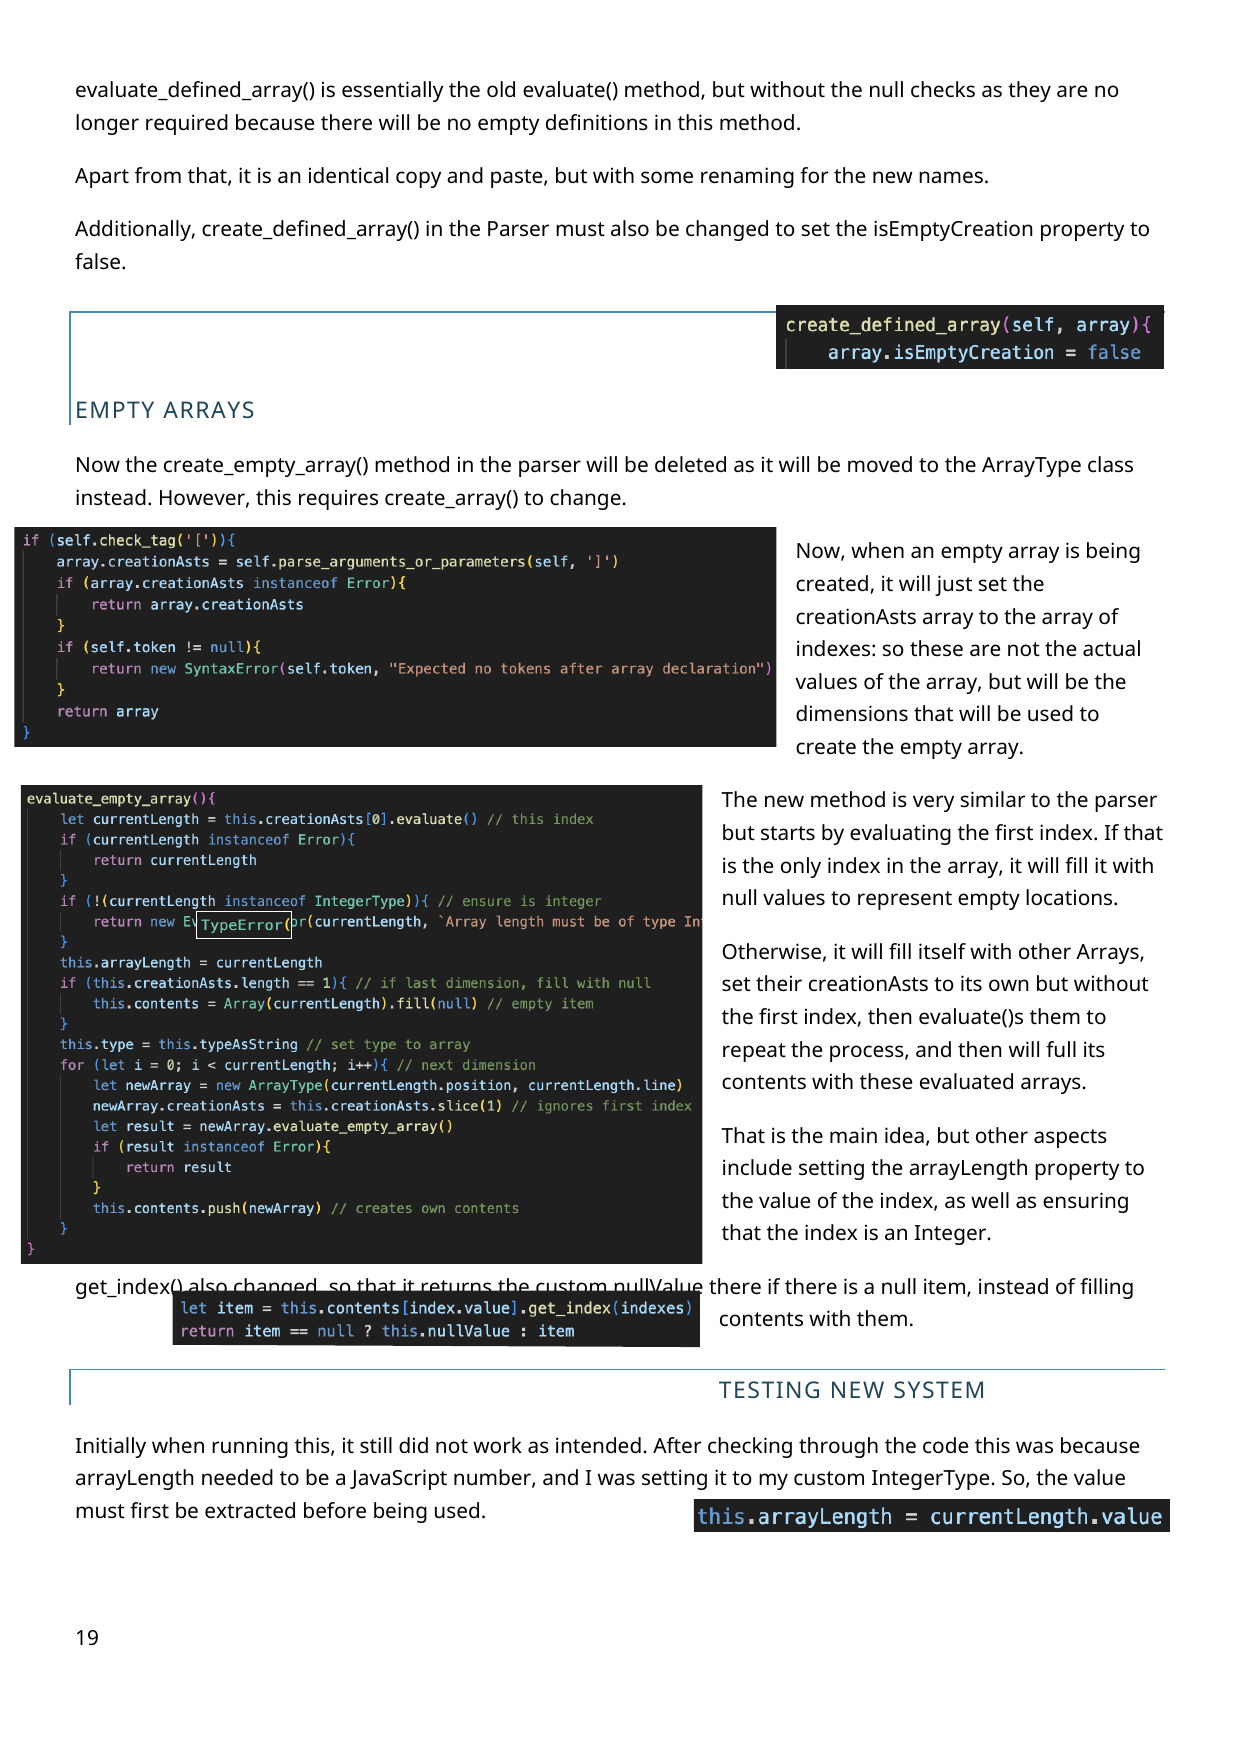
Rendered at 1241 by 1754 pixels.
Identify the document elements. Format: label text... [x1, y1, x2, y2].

picture [776, 305, 1164, 369]
text Now the create_empty_array() method in the parser will be deleted as it will be moved to the ArrayType class instead. However, this requires create_array() to change. [75, 451, 1165, 512]
text Otherwise, it will fill itself with other Arrays, set their creationAsts to its own but without the first index, then evaluate()s them to repeat the process, and then will full its contents with these evaluated arrays. [703, 937, 1165, 1096]
text Initially when running this, it still did not work as intended. After checking through the code this was because arrayLength needed to be a JavaScript number, and I was setting it to my custom IntegerType. So, the value must first be extracted before being used. [75, 1431, 1165, 1524]
subtitle empty arrays [71, 313, 1165, 425]
subtitle testing new system [71, 1370, 1165, 1405]
picture [693, 1499, 1170, 1532]
picture [20, 785, 703, 1264]
text get_index() also changed, so that it returns the custom nullValue there if there is a null item, instead of filling contents with them. [75, 1272, 1165, 1333]
text Apart from that, it is an identical copy and paste, but with some renaming for the new names. [75, 161, 1165, 189]
text That is the main idea, but other aspects include setting the arrayLength property to the value of the index, as well as ensuring that the index is an Integer. [703, 1121, 1165, 1247]
text Additionally, create_defined_array() in the Parser must also be changed to set the isEmptyCreation property to false. [75, 214, 1165, 276]
picture [14, 527, 777, 747]
picture [172, 1290, 700, 1347]
text The new method is very similar to the parser but starts by evaluating the first index. If that is the only index in the array, it will fill it with null values to represent empty locations. [703, 786, 1165, 912]
text evaluate_defined_array() is essentially the old evaluate() method, but without the null checks as they are no longer required because there will be no empty definitions in this method. [75, 75, 1165, 136]
